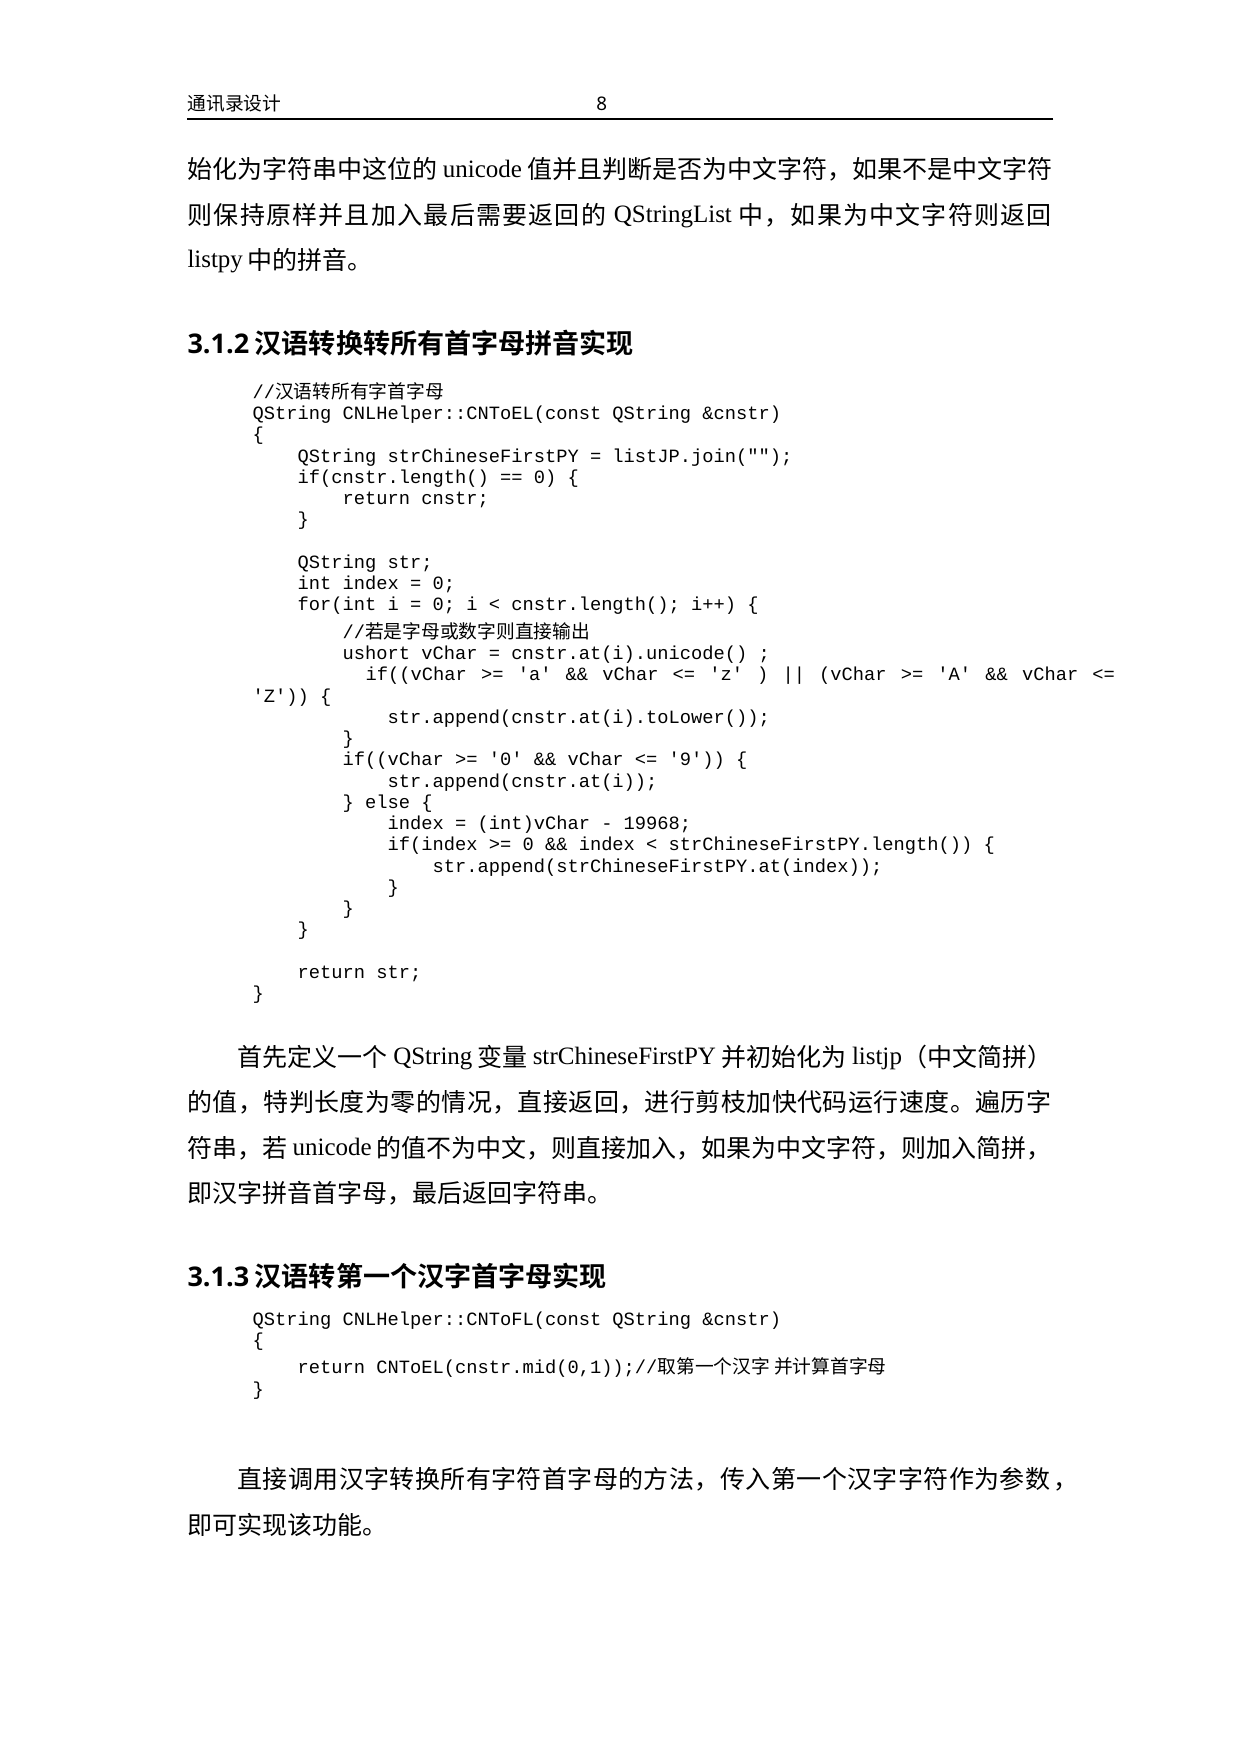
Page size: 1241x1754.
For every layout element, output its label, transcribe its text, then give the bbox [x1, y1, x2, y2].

text 直接调用汉字转换所有字符首字母的方法，传入第一个汉字字符作为参数，即可实现该功能。 [187, 1460, 1053, 1541]
text 3.1.2汉语转换转所有首字母拼音实现 [187, 322, 1053, 361]
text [187, 150, 1053, 277]
text 3.1.3汉语转第一个汉字首字母实现 [187, 1255, 1053, 1294]
text 首先定义一个QString变量strChineseFirstPY并初始化为listjp（中文简拼）的值，特判长度为零的情况，直接返回，进行剪枝加快代码运行速度。遍历字符串，若unicode的值不为中文，则直接加入，如果为中文字符，则加入简拼，即汉字拼音首字母，最后返回字符串。 [187, 1037, 1053, 1210]
